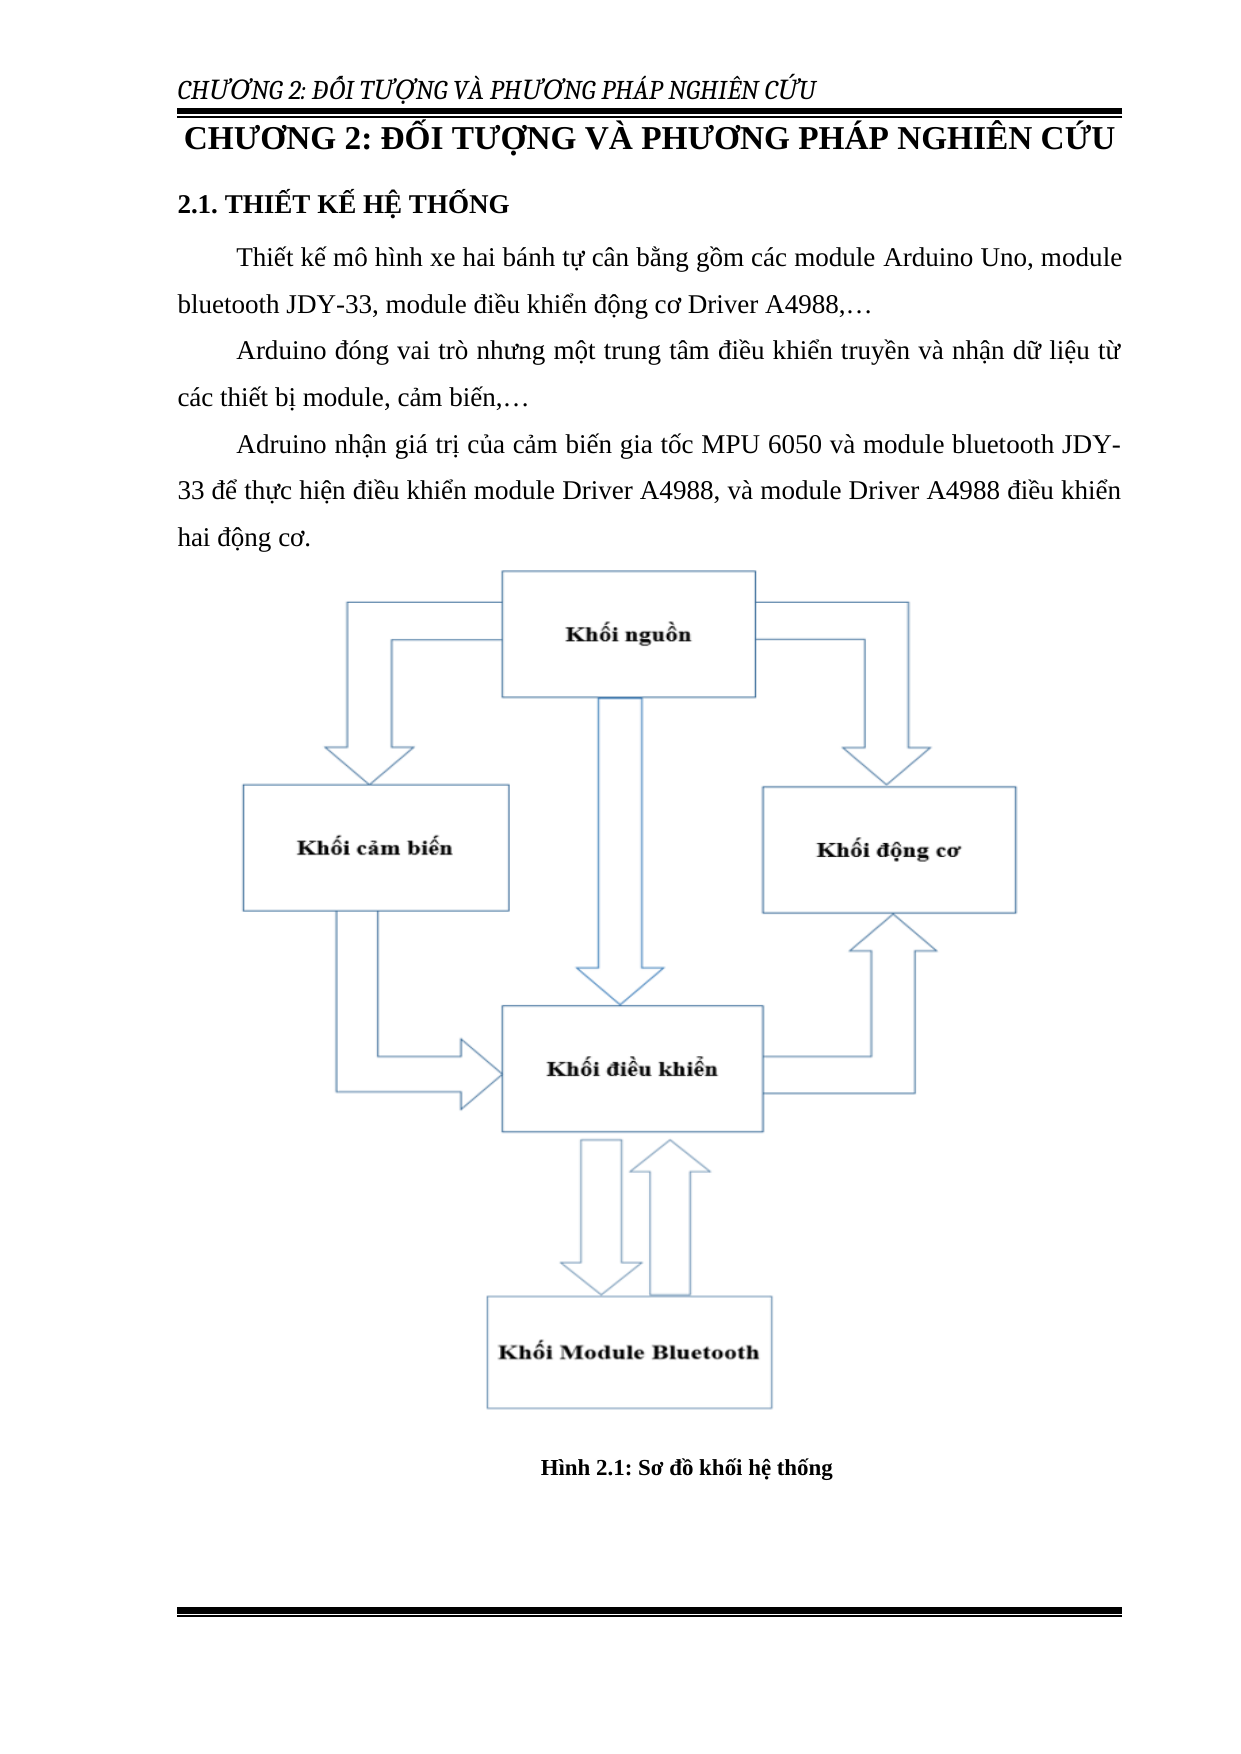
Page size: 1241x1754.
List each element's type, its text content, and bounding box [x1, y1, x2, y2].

text Thiết kế mô hình xe hai bánh tự cân bằng gồm các module Arduino Uno, module bluetooth JDY-33, module điều khiển động cơ Driver A4988,… [177, 241, 1122, 319]
picture [193, 554, 1080, 1420]
subtitle 2.1. THIẾT KẾ HỆ THỐNG [177, 188, 1122, 219]
text Adruino nhận giá trị của cảm biến gia tốc MPU 6050 và module bluetooth JDY-33 để thực hiện điều khiển module Driver A4988, và module Driver A4988 điều khiển hai động cơ. [177, 428, 1122, 552]
subtitle CHƯƠNG 2: ĐỐI TƯỢNG VÀ PHƯƠNG PHÁP NGHIÊN CỨU [177, 118, 1122, 156]
text Arduino đóng vai trò nhưng một trung tâm điều khiển truyền và nhận dữ liệu từ các thiết bị module, cảm biến,… [177, 334, 1122, 412]
text Hình 2.1: Sơ đồ khối hệ thống [177, 1454, 1122, 1480]
